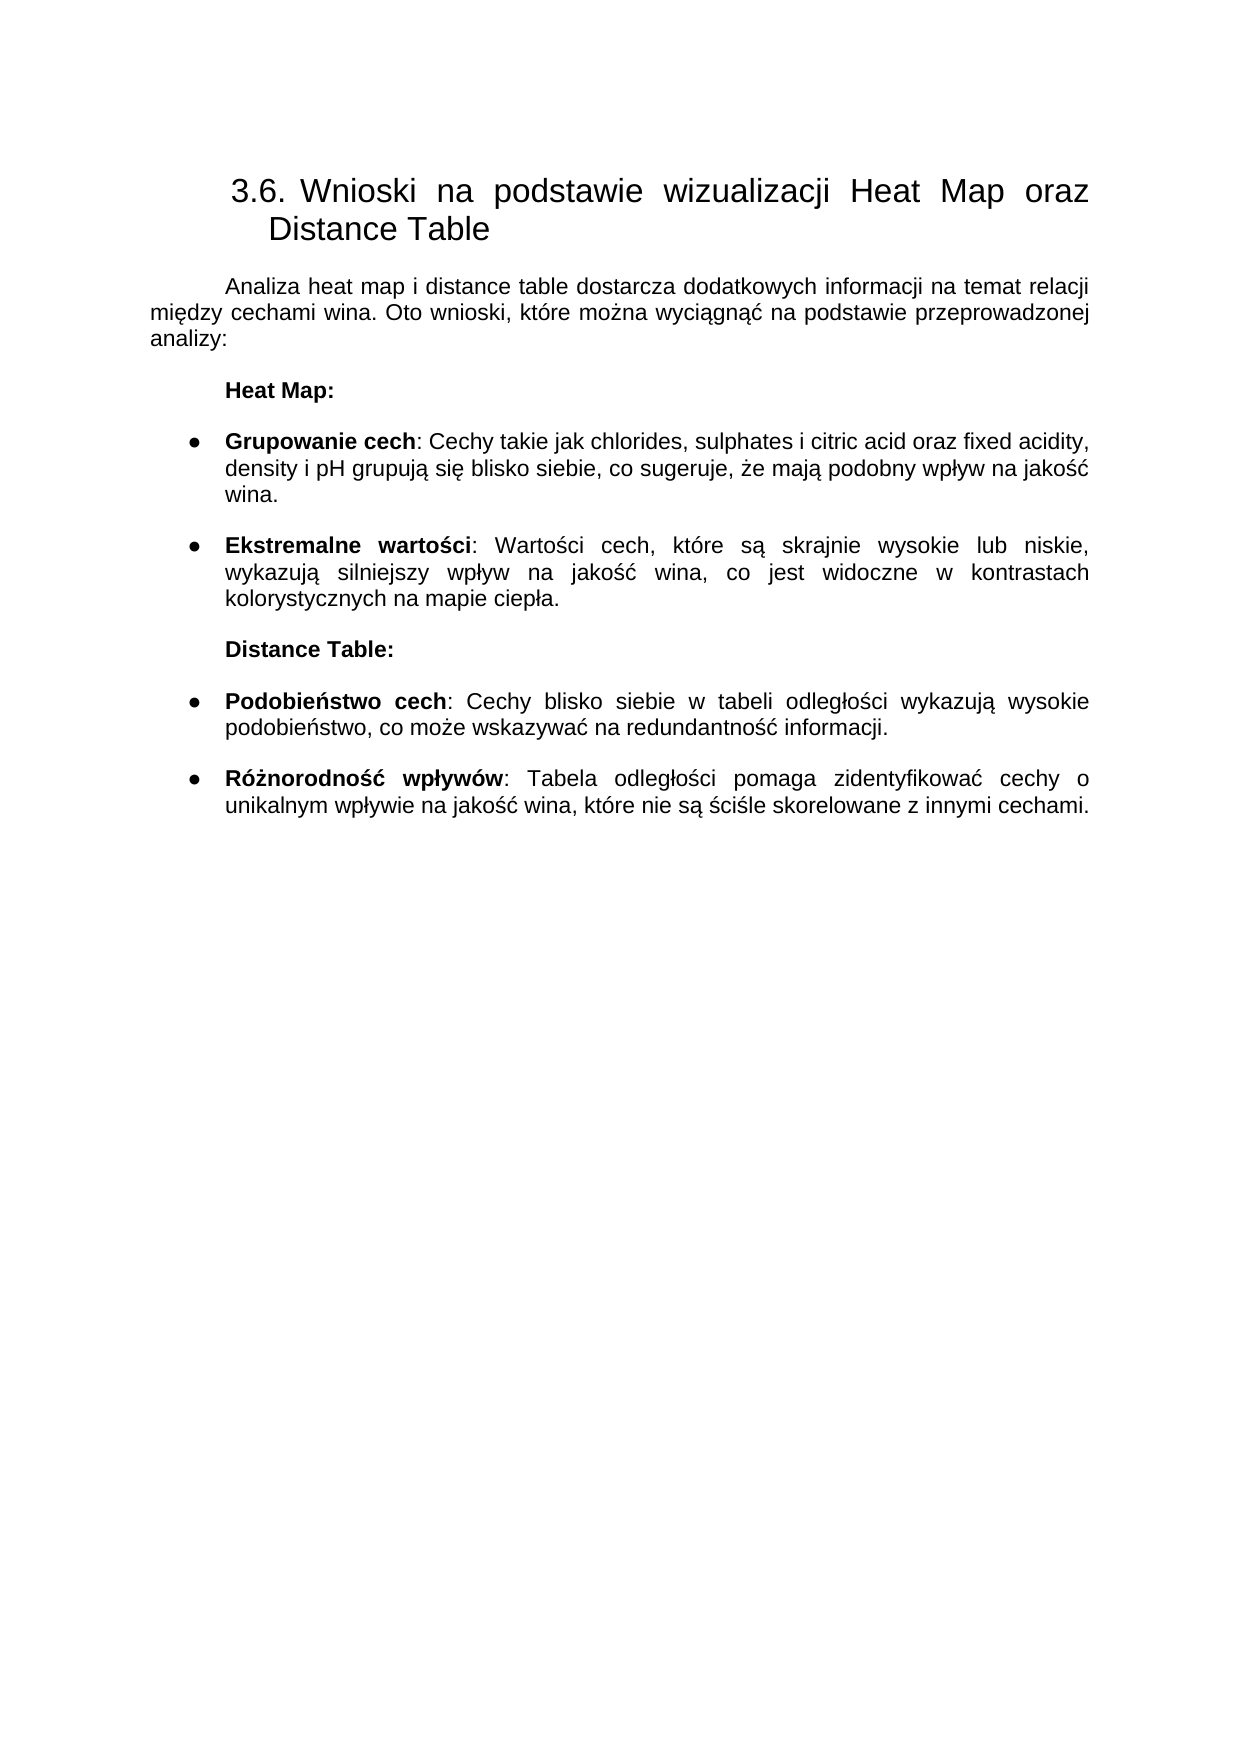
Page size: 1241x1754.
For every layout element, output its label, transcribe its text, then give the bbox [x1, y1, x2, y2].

text Distance Table: [225, 636, 1090, 663]
list Grupowanie cech: Cechy takie jak chlorides, sulphates i citric acid oraz fixed acidity, density i pH grupują się blisko siebie, co sugeruje, że mają podobny wpływ na jakość wina. [187, 428, 1090, 507]
list Ekstremalne wartości: Wartości cech, które są skrajnie wysokie lub niskie, wykazują silniejszy wpływ na jakość wina, co jest widoczne w kontrastach kolorystycznych na mapie ciepła. [187, 532, 1090, 611]
subtitle Wnioski na podstawie wizualizacji Heat Map oraz Distance Table [231, 171, 1090, 248]
list Podobieństwo cech: Cechy blisko siebie w tabeli odległości wykazują wysokie podobieństwo, co może wskazywać na redundantność informacji. [187, 688, 1090, 740]
text Heat Map: [225, 377, 1090, 403]
text Analiza heat map i distance table dostarcza dodatkowych informacji na temat relacji między cechami wina. Oto wnioski, które można wyciągnąć na podstawie przeprowadzonej analizy: [150, 273, 1090, 352]
list Różnorodność wpływów: Tabela odległości pomaga zidentyfikować cechy o unikalnym wpływie na jakość wina, które nie są ściśle skorelowane z innymi cechami. [187, 765, 1090, 818]
